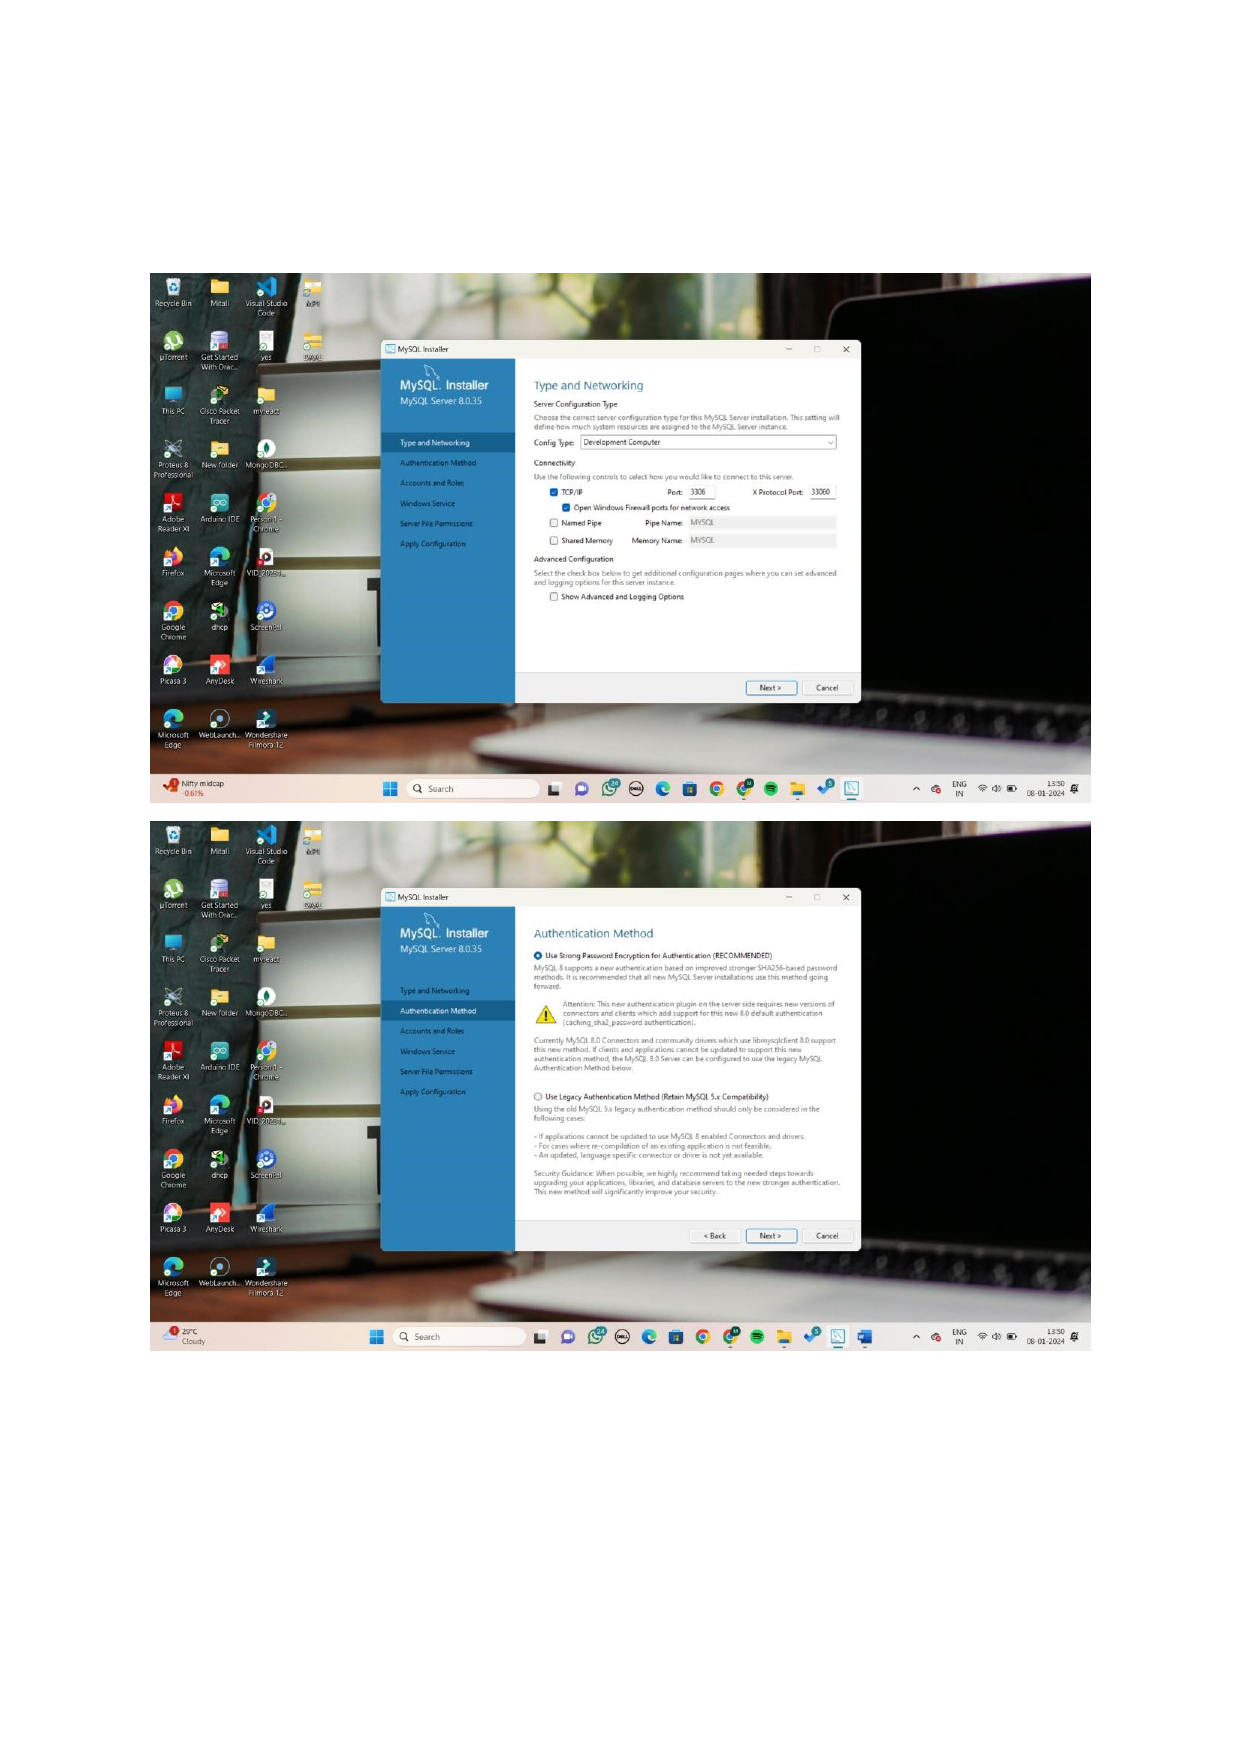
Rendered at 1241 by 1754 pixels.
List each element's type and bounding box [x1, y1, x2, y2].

picture [150, 821, 1091, 1351]
picture [150, 273, 1091, 803]
